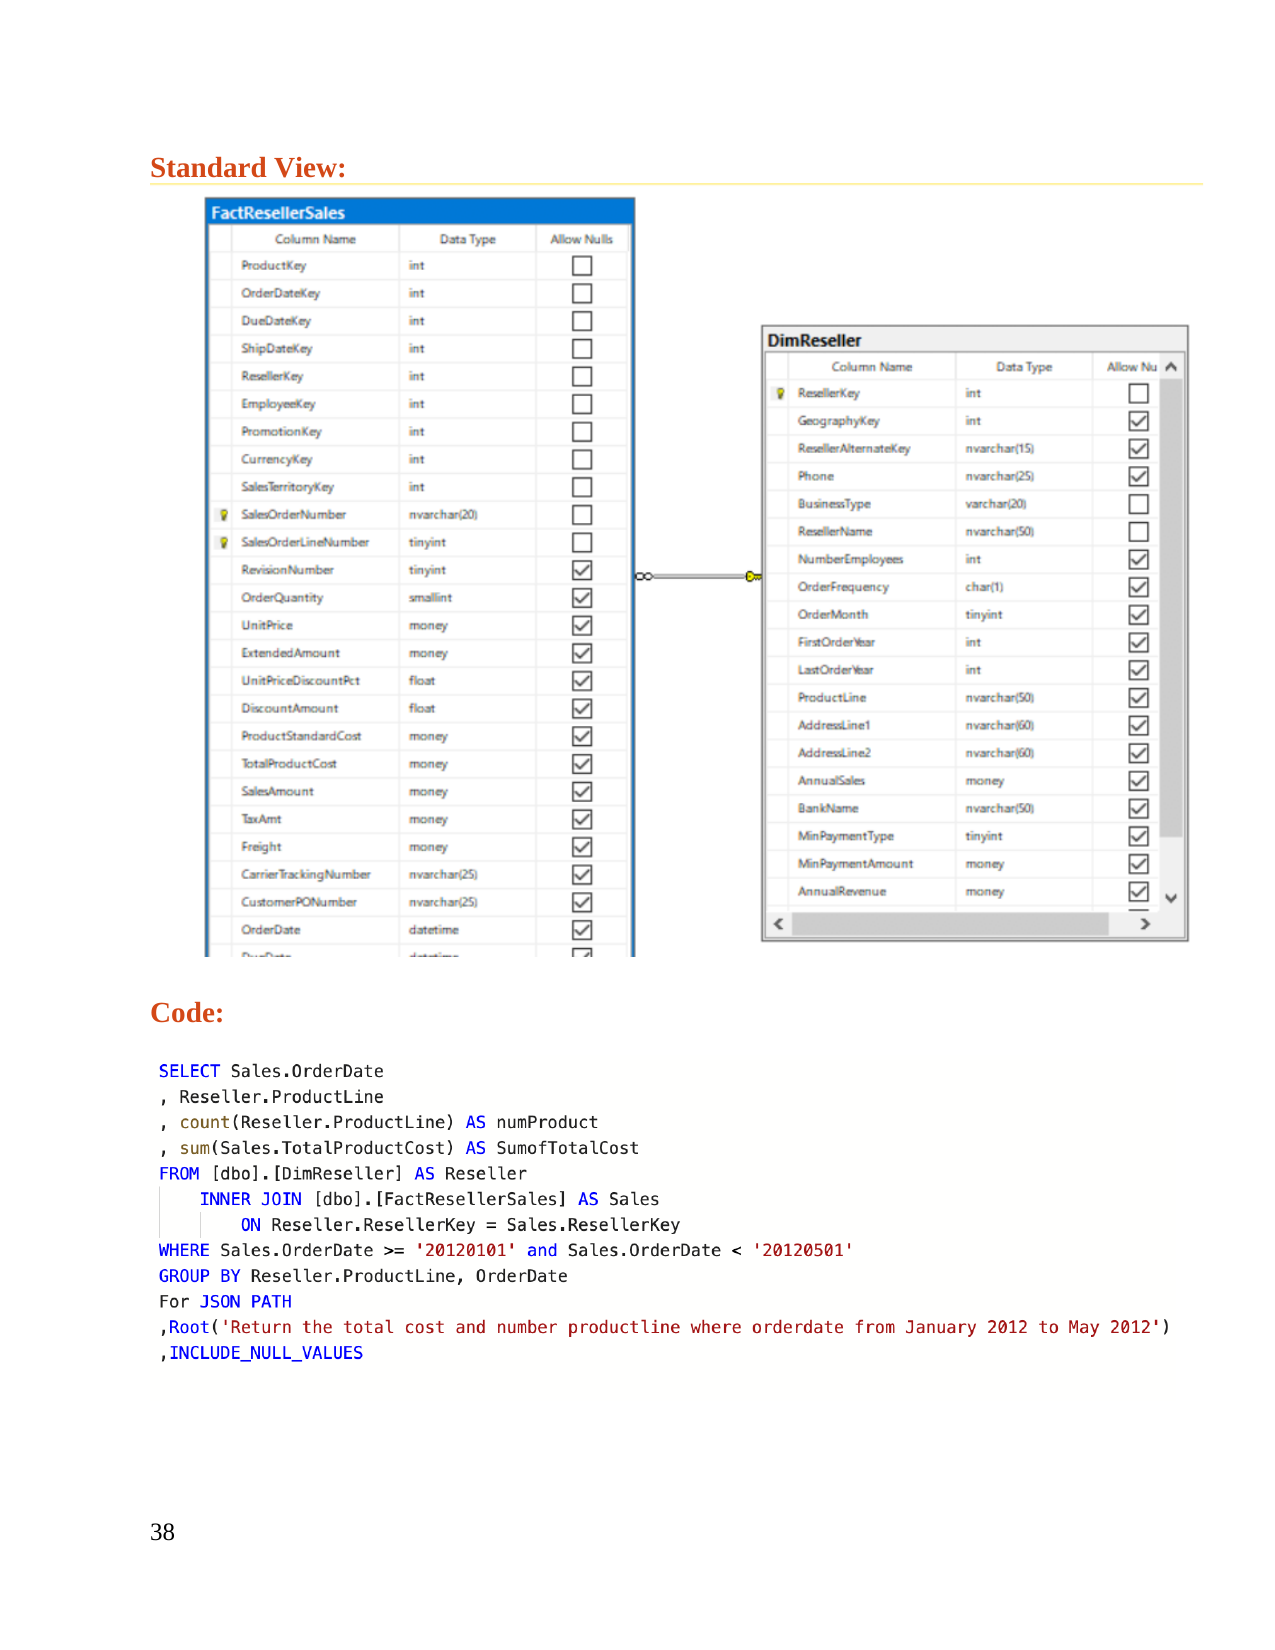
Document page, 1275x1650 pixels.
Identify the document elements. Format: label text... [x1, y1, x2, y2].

subtitle Standard View: [150, 150, 1125, 183]
picture [150, 1055, 1176, 1401]
subtitle Code: [150, 995, 1125, 1029]
picture [150, 183, 1204, 957]
